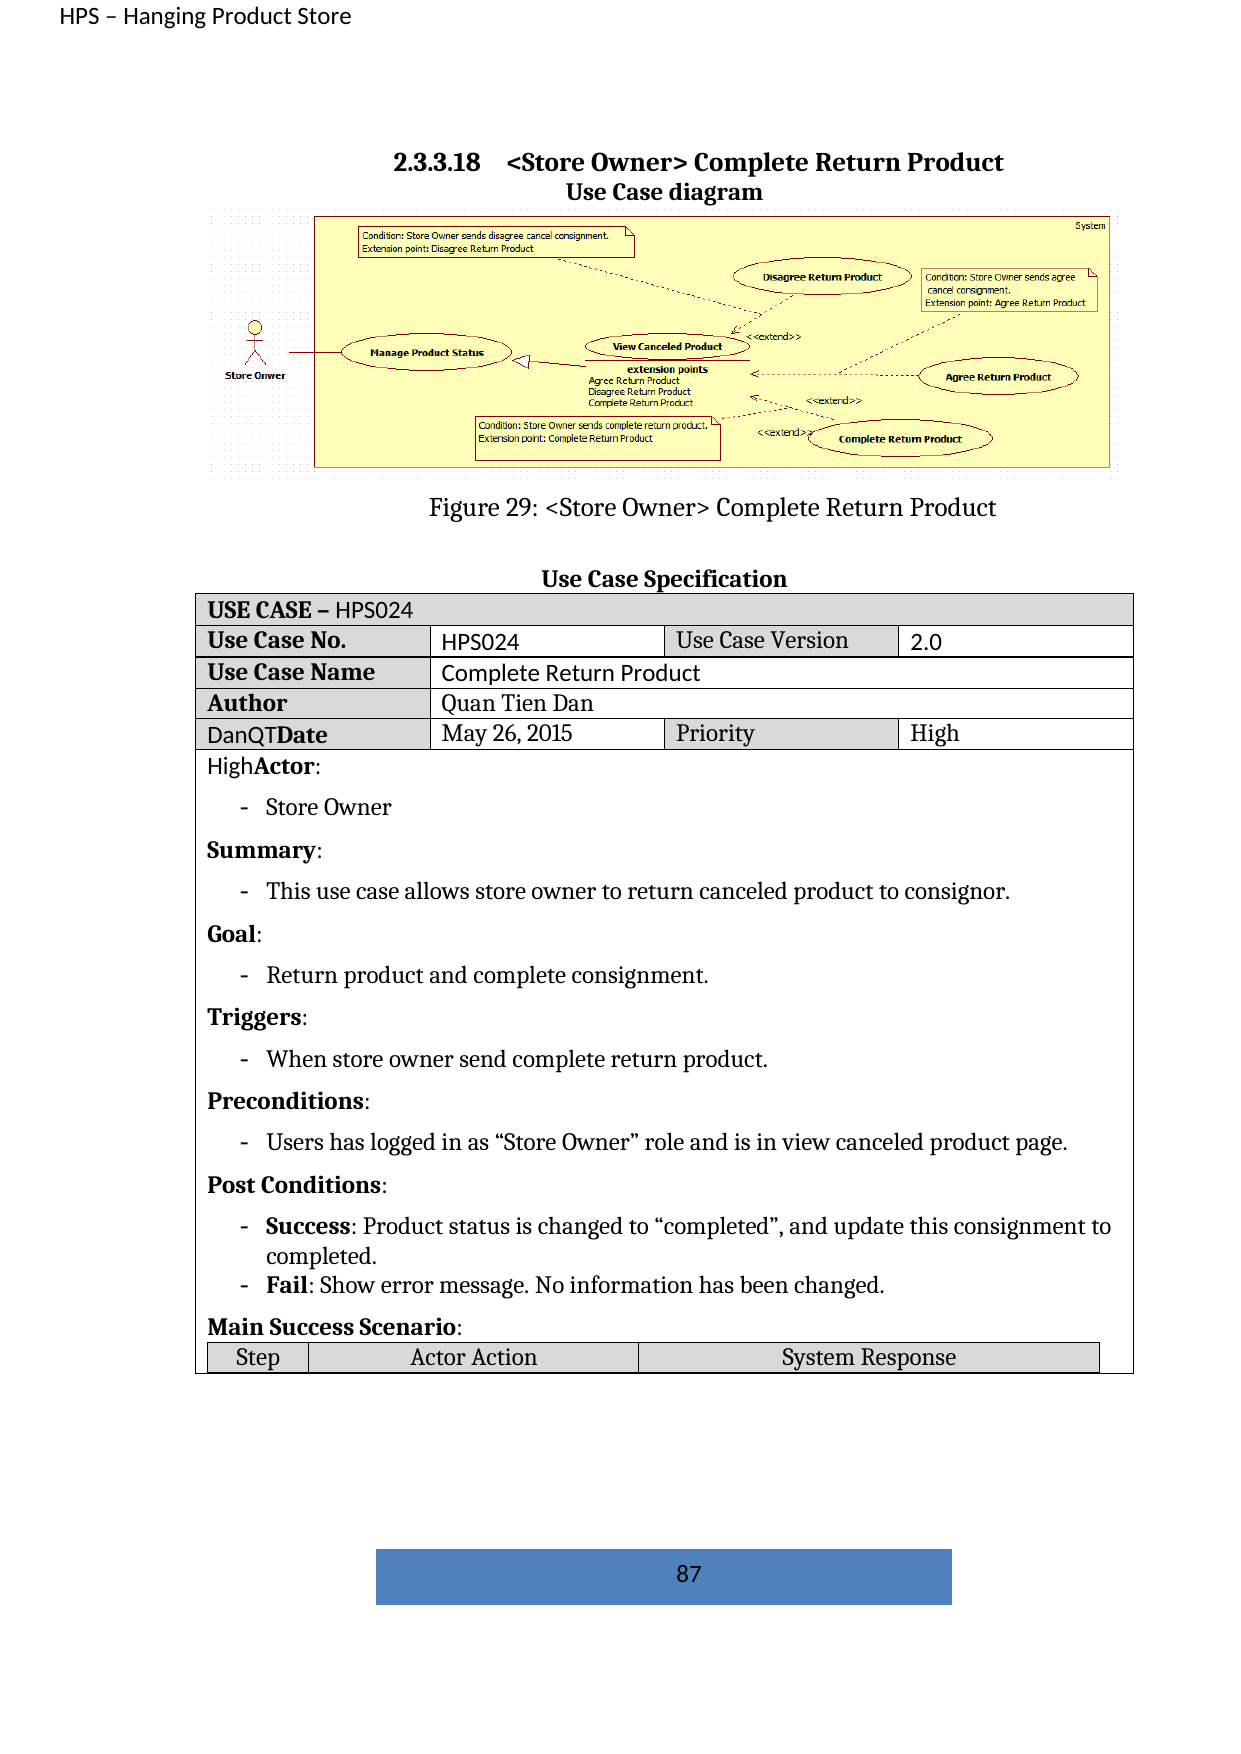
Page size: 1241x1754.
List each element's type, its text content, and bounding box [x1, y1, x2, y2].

list Use Case Specification [207, 564, 1122, 593]
subtitle <Store Owner> Complete Return Product [393, 147, 1122, 178]
list Use Case diagram [207, 178, 1122, 206]
table_header USE CASE – [196, 594, 1133, 625]
table_cell Date [196, 719, 430, 749]
table_cell Author [196, 689, 430, 718]
picture [207, 206, 1122, 480]
text Figure 29: <Store Owner> Complete Return Product [428, 492, 1122, 523]
table_cell Priority [665, 719, 898, 749]
table_cell Use Case Name [196, 658, 430, 688]
table_cell Use Case No. [196, 626, 430, 656]
table_cell Use Case Version [665, 626, 898, 656]
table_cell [196, 750, 1133, 1373]
